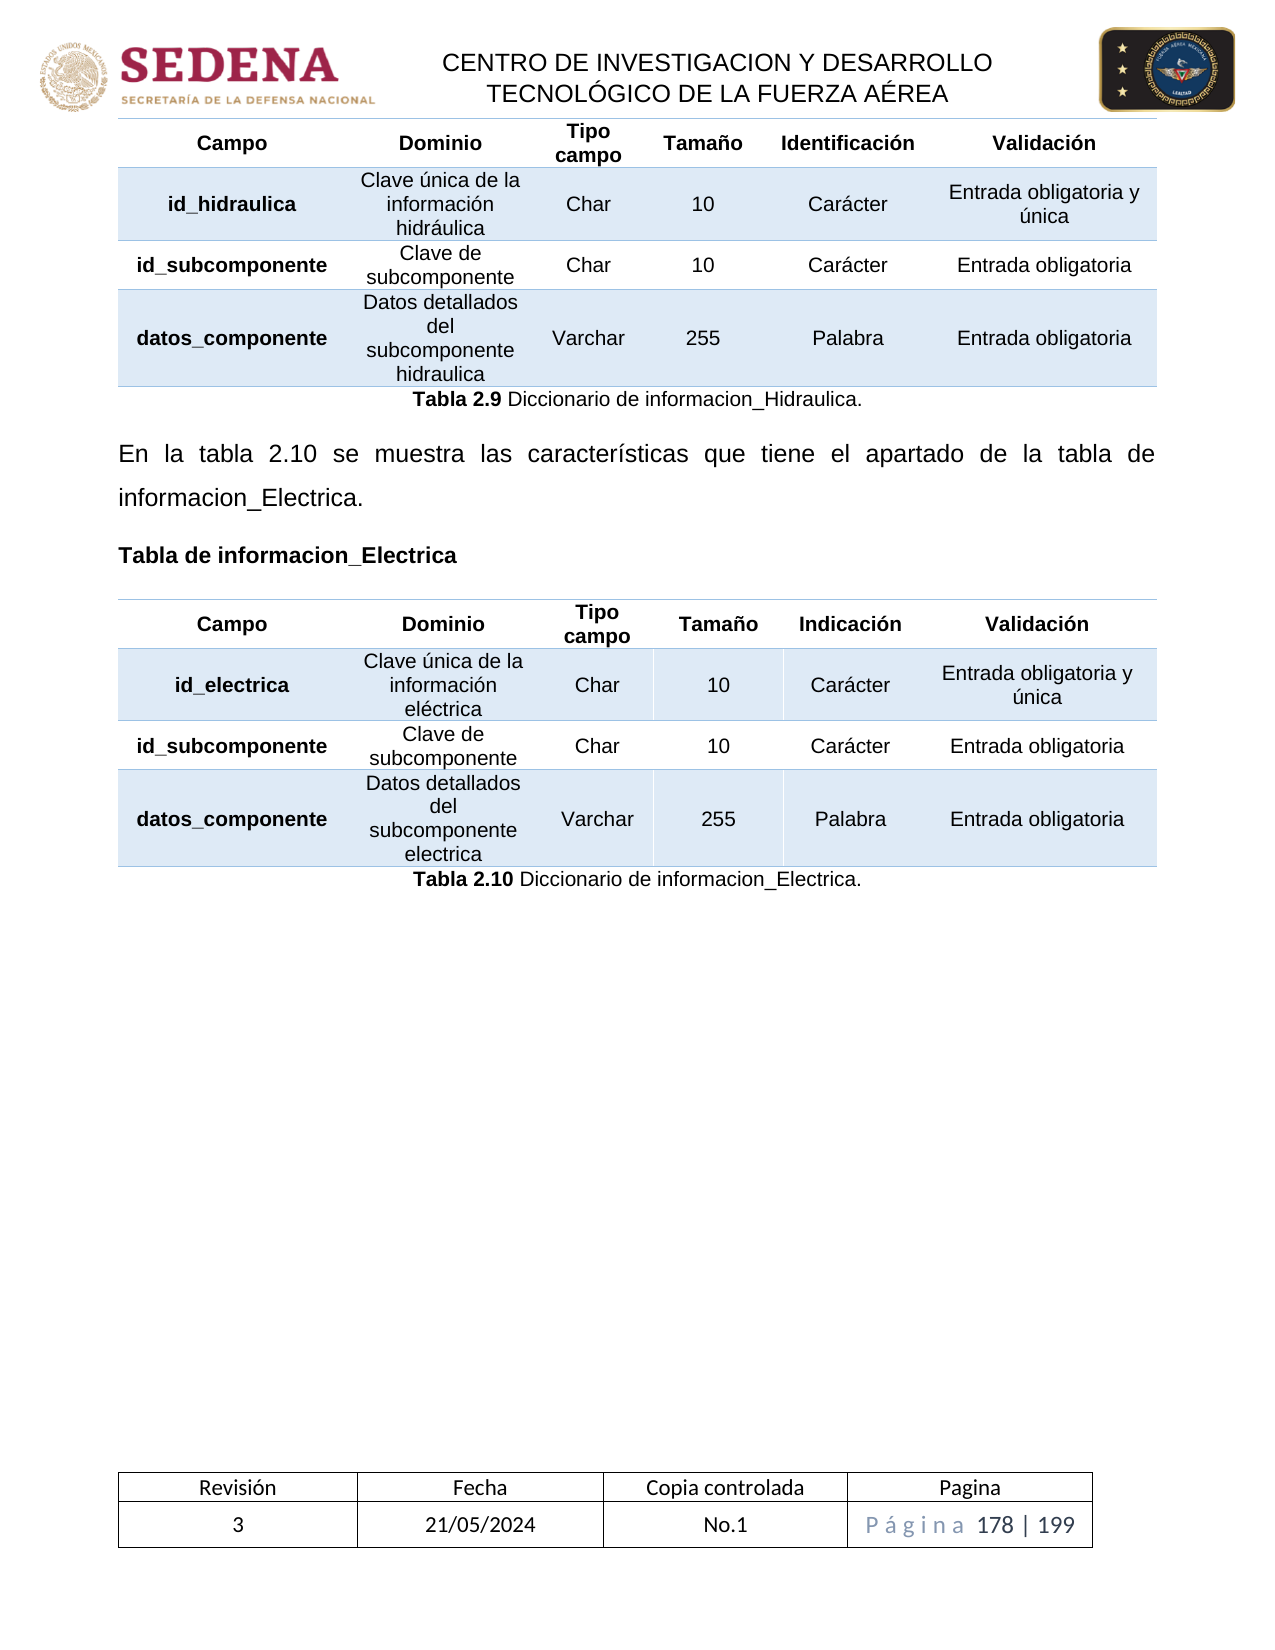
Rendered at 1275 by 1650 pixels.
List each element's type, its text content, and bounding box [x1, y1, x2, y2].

table_cell Entrada obligatoria [917, 721, 1157, 769]
text En la tabla 2.10 se muestra las características que tiene el apartado de la tabla de informacion_Electrica. [118, 439, 1157, 511]
text Tabla de informacion_Electrica [118, 542, 1157, 569]
table_header Validación [917, 600, 1157, 647]
table_cell id_hidraulica [118, 168, 346, 240]
table_header Tipo campo [535, 120, 642, 166]
table_cell Clave única de la información hidráulica [346, 168, 535, 240]
table_cell id_electrica [118, 649, 346, 720]
table_cell Clave de subcomponente [346, 721, 541, 769]
table_cell Clave única de la información eléctrica [346, 649, 541, 720]
table_header Tipo campo [541, 600, 653, 647]
table_header Validación [931, 119, 1157, 167]
table_cell Datos detallados del subcomponente hidraulica [346, 290, 535, 386]
table_cell Char [535, 168, 642, 240]
table_cell Datos detallados del subcomponente electrica [346, 770, 541, 866]
table_cell Carácter [784, 649, 917, 720]
table_header Campo [118, 119, 346, 167]
table_header Campo [118, 600, 346, 647]
table_cell Carácter [764, 168, 931, 240]
table_cell 10 [642, 168, 764, 240]
table_header Tamaño [654, 600, 783, 647]
table_cell datos_componente [118, 290, 346, 386]
table_header Identificación [764, 119, 931, 167]
table_cell Clave de subcomponente [346, 241, 535, 289]
table_cell id_subcomponente [118, 721, 346, 769]
table_header Tamaño [642, 119, 764, 167]
table_cell Palabra [764, 290, 931, 386]
table_cell Char [535, 241, 642, 289]
table_cell Carácter [784, 721, 917, 769]
table_cell datos_componente [118, 770, 346, 866]
text Tabla 2.9 Diccionario de informacion_Hidraulica. [118, 387, 1157, 411]
table_cell Entrada obligatoria [931, 290, 1157, 386]
table_header Dominio [346, 119, 535, 167]
table_cell Varchar [535, 290, 642, 386]
table_cell Carácter [764, 241, 931, 289]
table_cell Entrada obligatoria [931, 241, 1157, 289]
table_cell 10 [654, 649, 783, 720]
table_cell 10 [642, 241, 764, 289]
table_cell 255 [654, 770, 783, 866]
table_cell Char [541, 721, 653, 769]
table_cell Varchar [541, 770, 653, 866]
table_cell Palabra [784, 770, 917, 866]
table_header Dominio [346, 600, 541, 647]
table_cell 255 [642, 290, 764, 386]
text Tabla 2.10 Diccionario de informacion_Electrica. [118, 867, 1157, 891]
table_cell Entrada obligatoria y única [917, 649, 1157, 720]
picture [39, 27, 1236, 112]
table_cell 10 [654, 721, 783, 769]
table_cell Entrada obligatoria [917, 770, 1157, 866]
table_cell Entrada obligatoria y única [931, 168, 1157, 240]
table_cell Char [541, 649, 653, 720]
table_header Indicación [784, 600, 917, 647]
table_cell id_subcomponente [118, 241, 346, 289]
